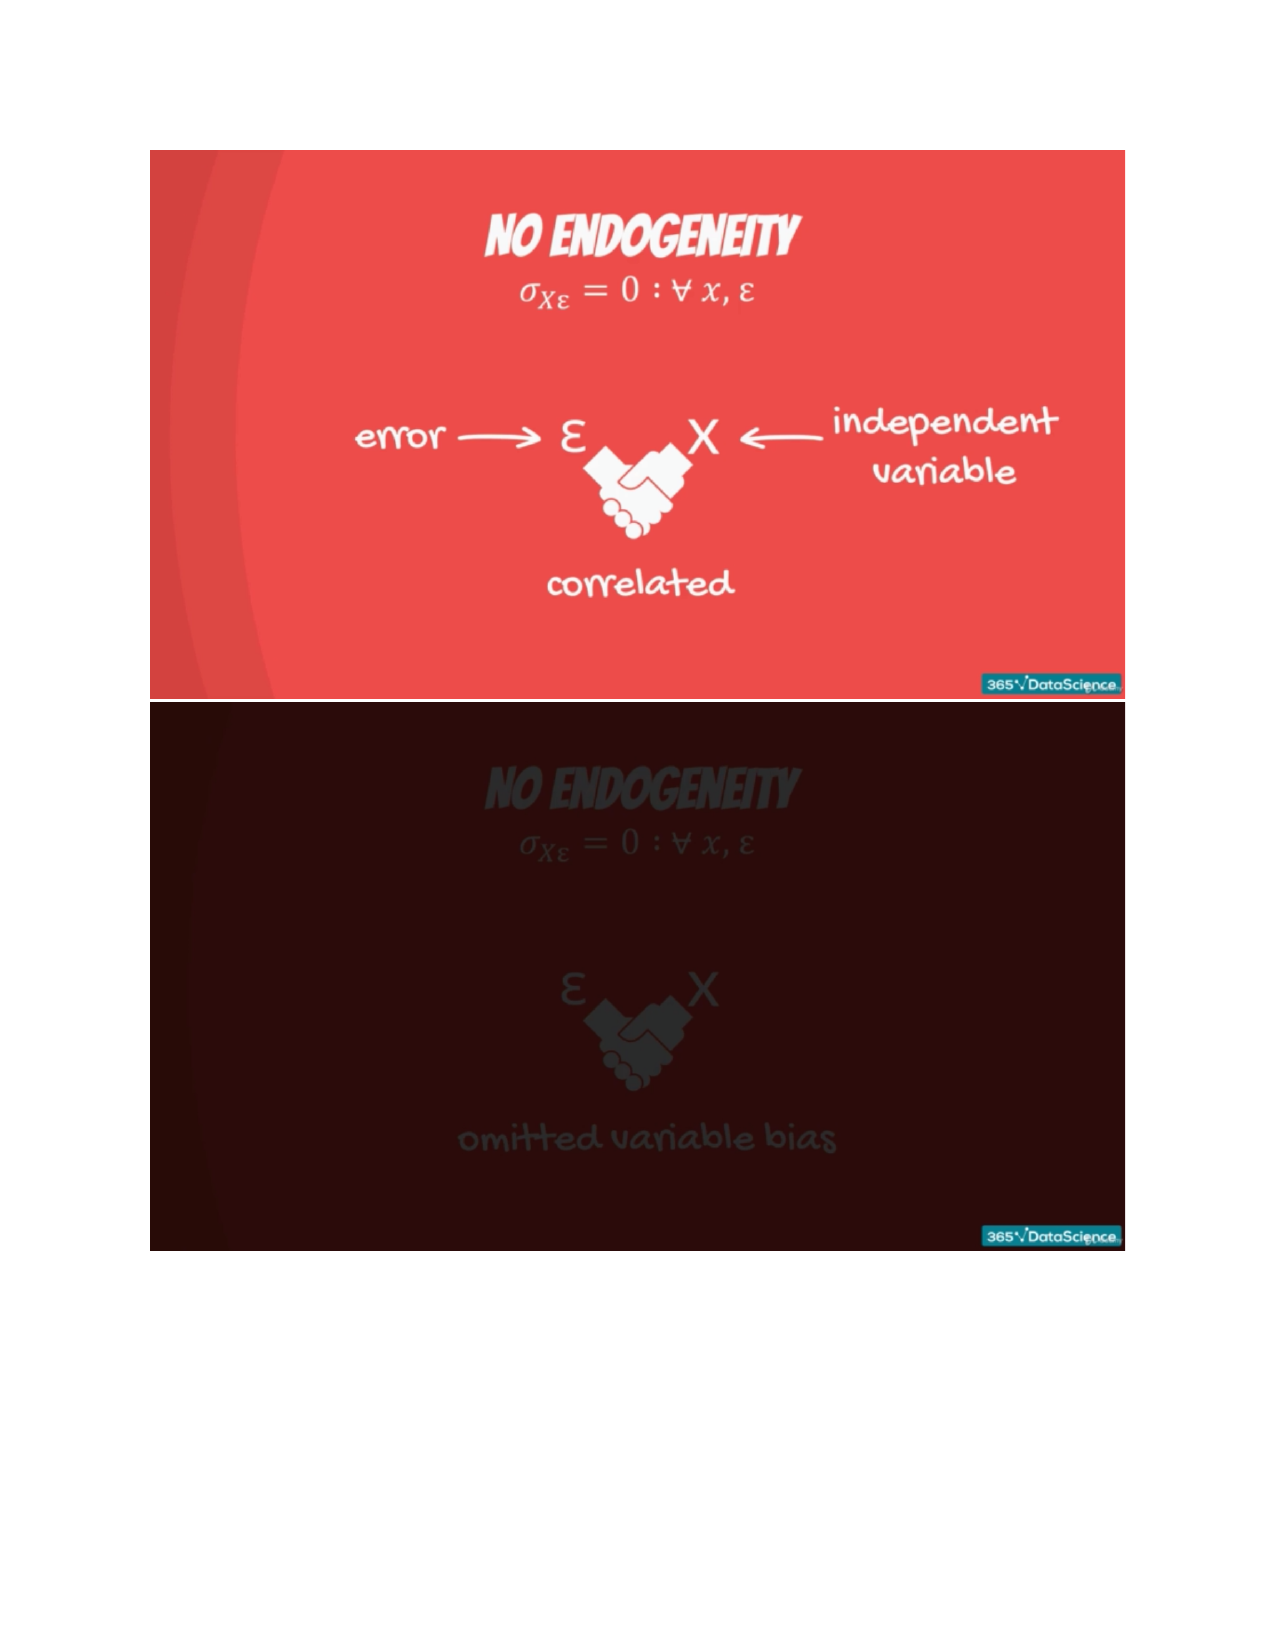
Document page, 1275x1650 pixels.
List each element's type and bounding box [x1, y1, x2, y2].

picture [150, 150, 1125, 699]
picture [150, 702, 1125, 1251]
